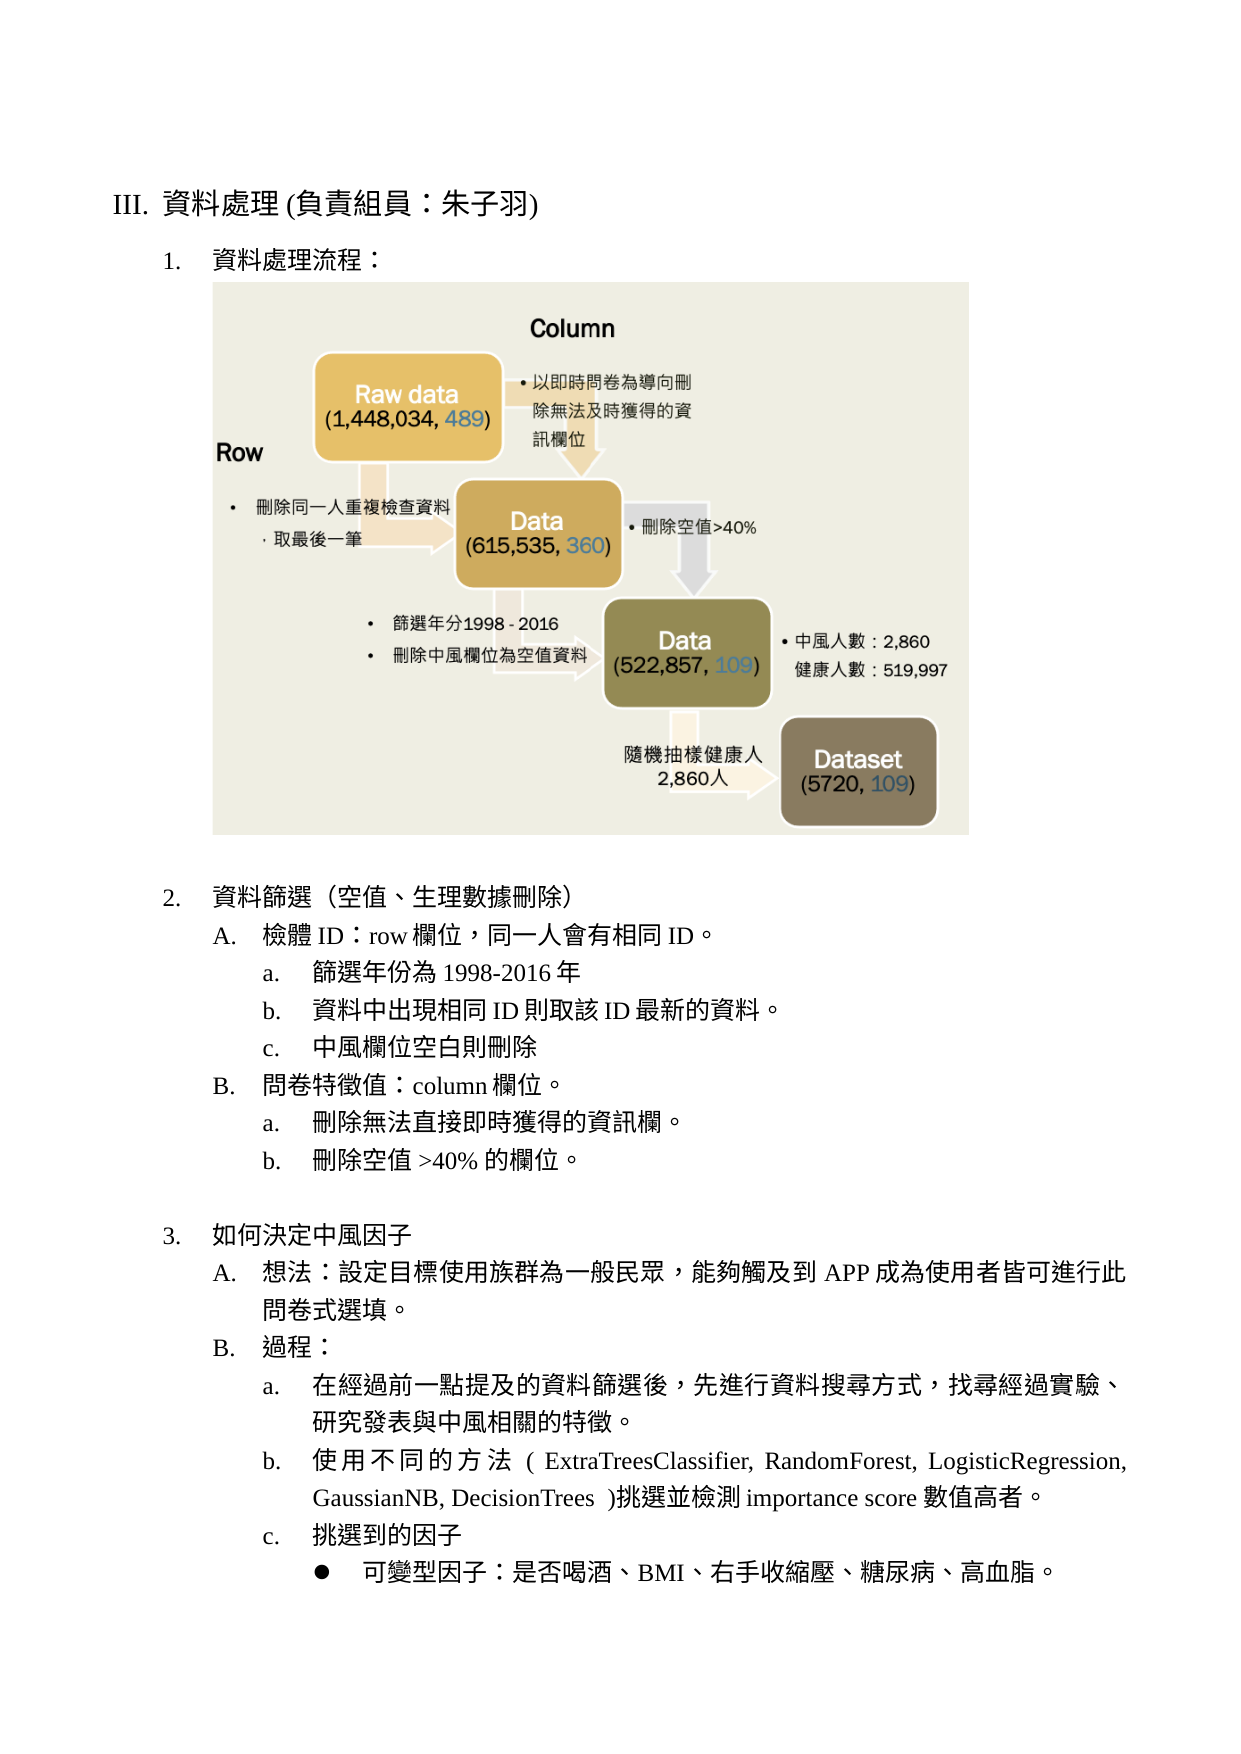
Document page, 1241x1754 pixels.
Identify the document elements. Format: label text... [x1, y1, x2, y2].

list 想法：設定目標使用族群為一般民眾，能夠觸及到APP成為使用者皆可進行此問卷式選填。 [212, 1252, 1128, 1327]
list 使用不同的方法 ( ExtraTreesClassifier, RandomForest, LogisticRegression, GaussianNB, DecisionTrees )挑選並檢測importance score 數值高者。 [262, 1439, 1128, 1514]
list 在經過前一點提及的資料篩選後，先進行資料搜尋方式，找尋經過實驗、研究發表與中風相關的特徵。 [262, 1364, 1128, 1439]
list 問卷特徵值：column欄位。 [212, 1064, 1128, 1102]
list 資料處理 (負責組員：朱子羽) [112, 164, 1128, 239]
list 刪除空值 >40% 的欄位。 [262, 1139, 1128, 1177]
picture [212, 282, 969, 835]
list 資料篩選（空值、生理數據刪除） [162, 877, 1128, 914]
list 可變型因子：是否喝酒、BMI、右手收縮壓、糖尿病、高血脂。 [312, 1552, 1128, 1589]
list 刪除無法直接即時獲得的資訊欄。 [262, 1102, 1128, 1139]
list 中風欄位空白則刪除 [262, 1027, 1128, 1064]
list 過程： [212, 1327, 1128, 1364]
list 篩選年份為1998-2016年 [262, 952, 1128, 989]
list 檢體ID：row欄位，同一人會有相同ID。 [212, 914, 1128, 952]
list 挑選到的因子 [262, 1514, 1128, 1552]
list 資料中出現相同ID則取該ID最新的資料。 [262, 989, 1128, 1027]
list 如何決定中風因子 [162, 1214, 1128, 1252]
